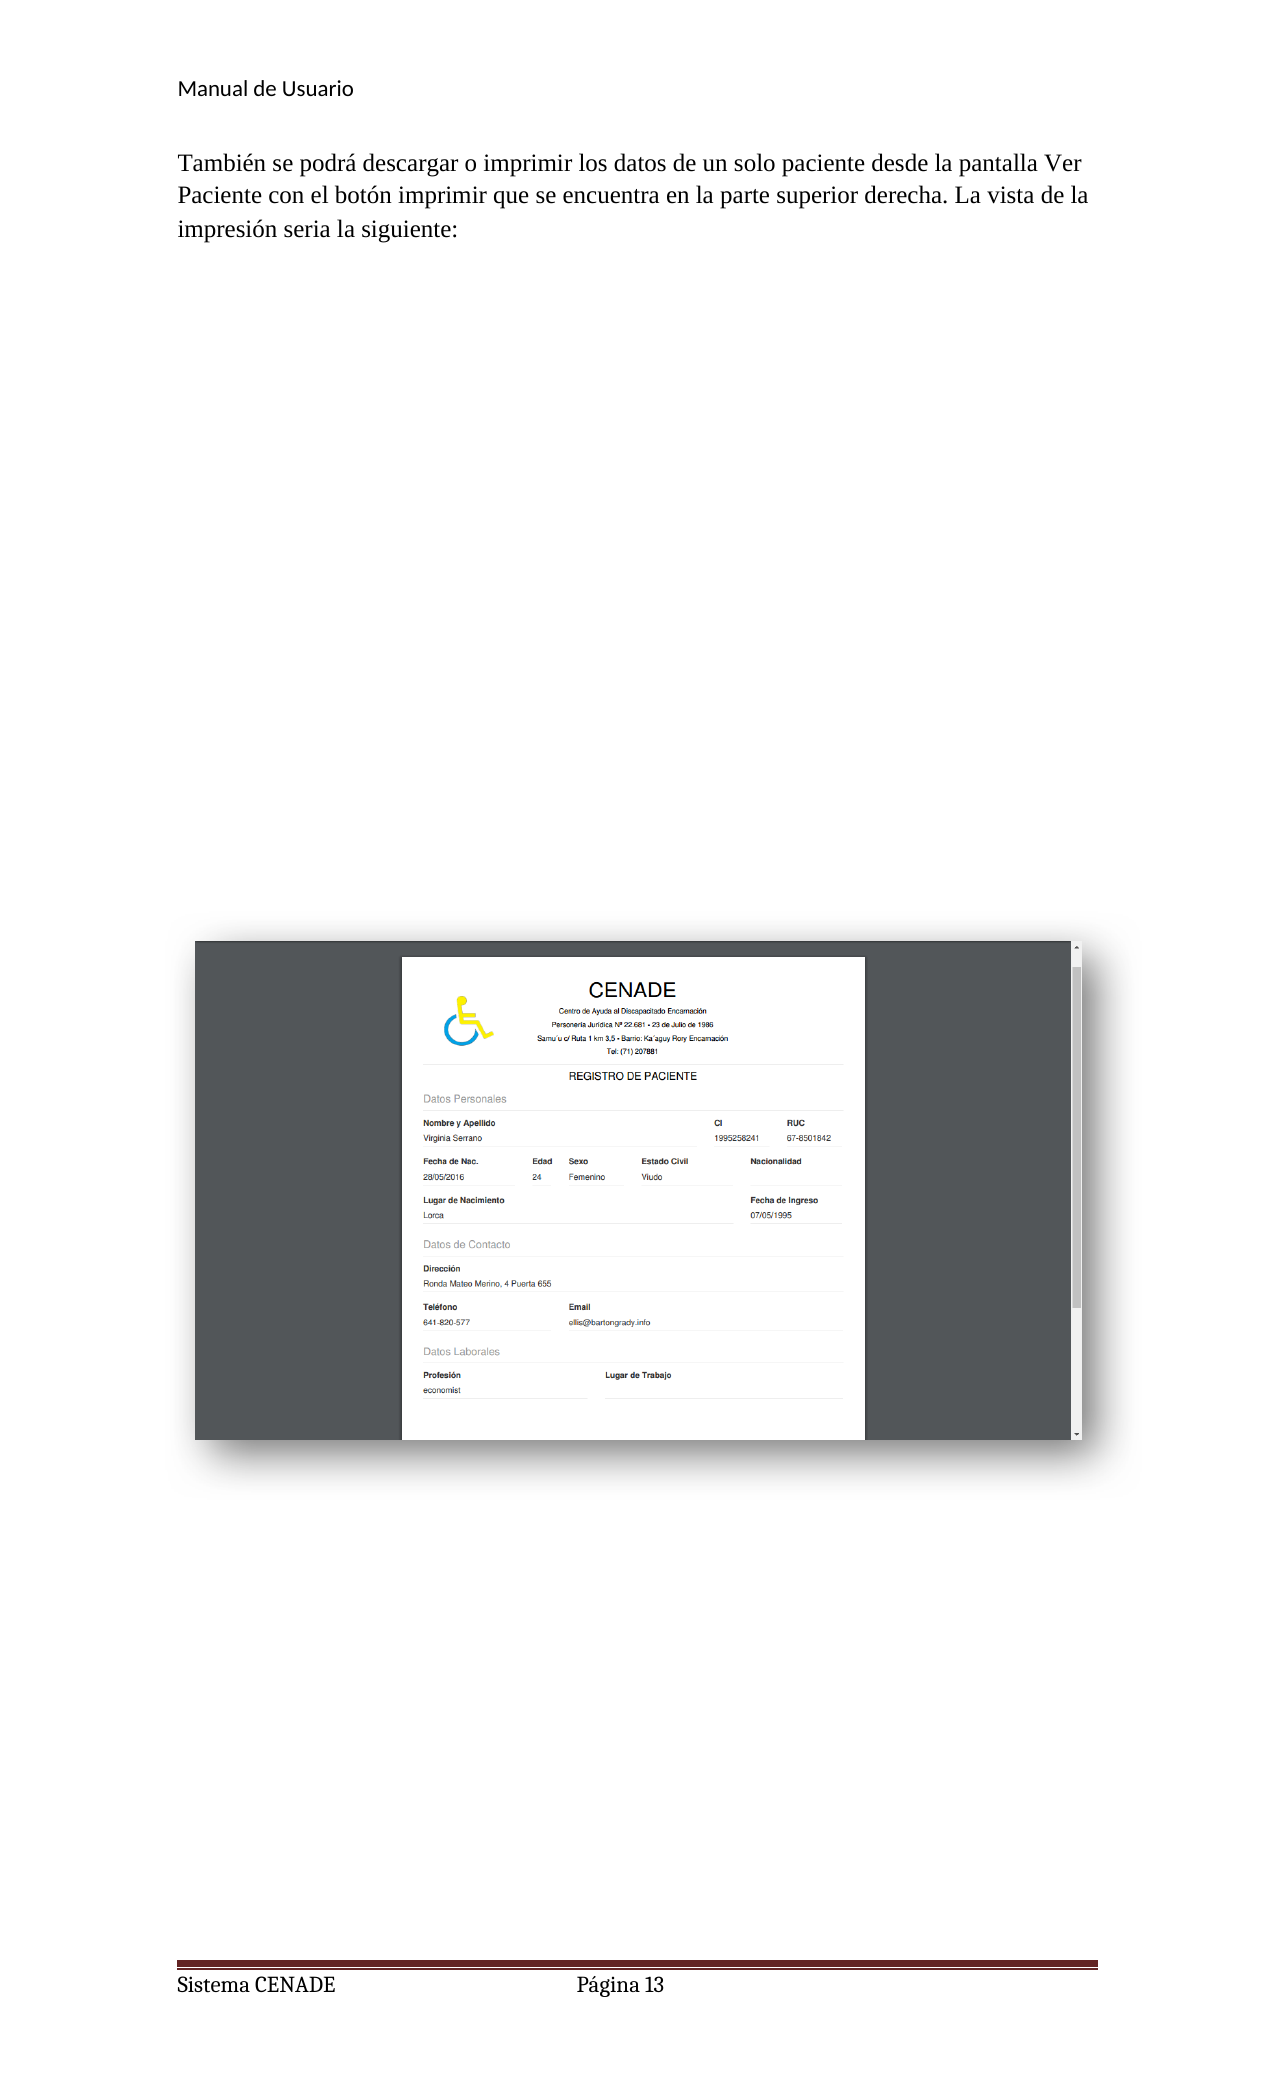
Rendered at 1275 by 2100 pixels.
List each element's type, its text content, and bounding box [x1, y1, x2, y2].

picture [195, 941, 1082, 1440]
text También se podrá descargar o imprimir los datos de un solo paciente desde la pantalla Ver Paciente con el botón imprimir que se encuentra en la parte superior derecha. La vista de la impresión seria la siguiente: [177, 148, 1098, 242]
